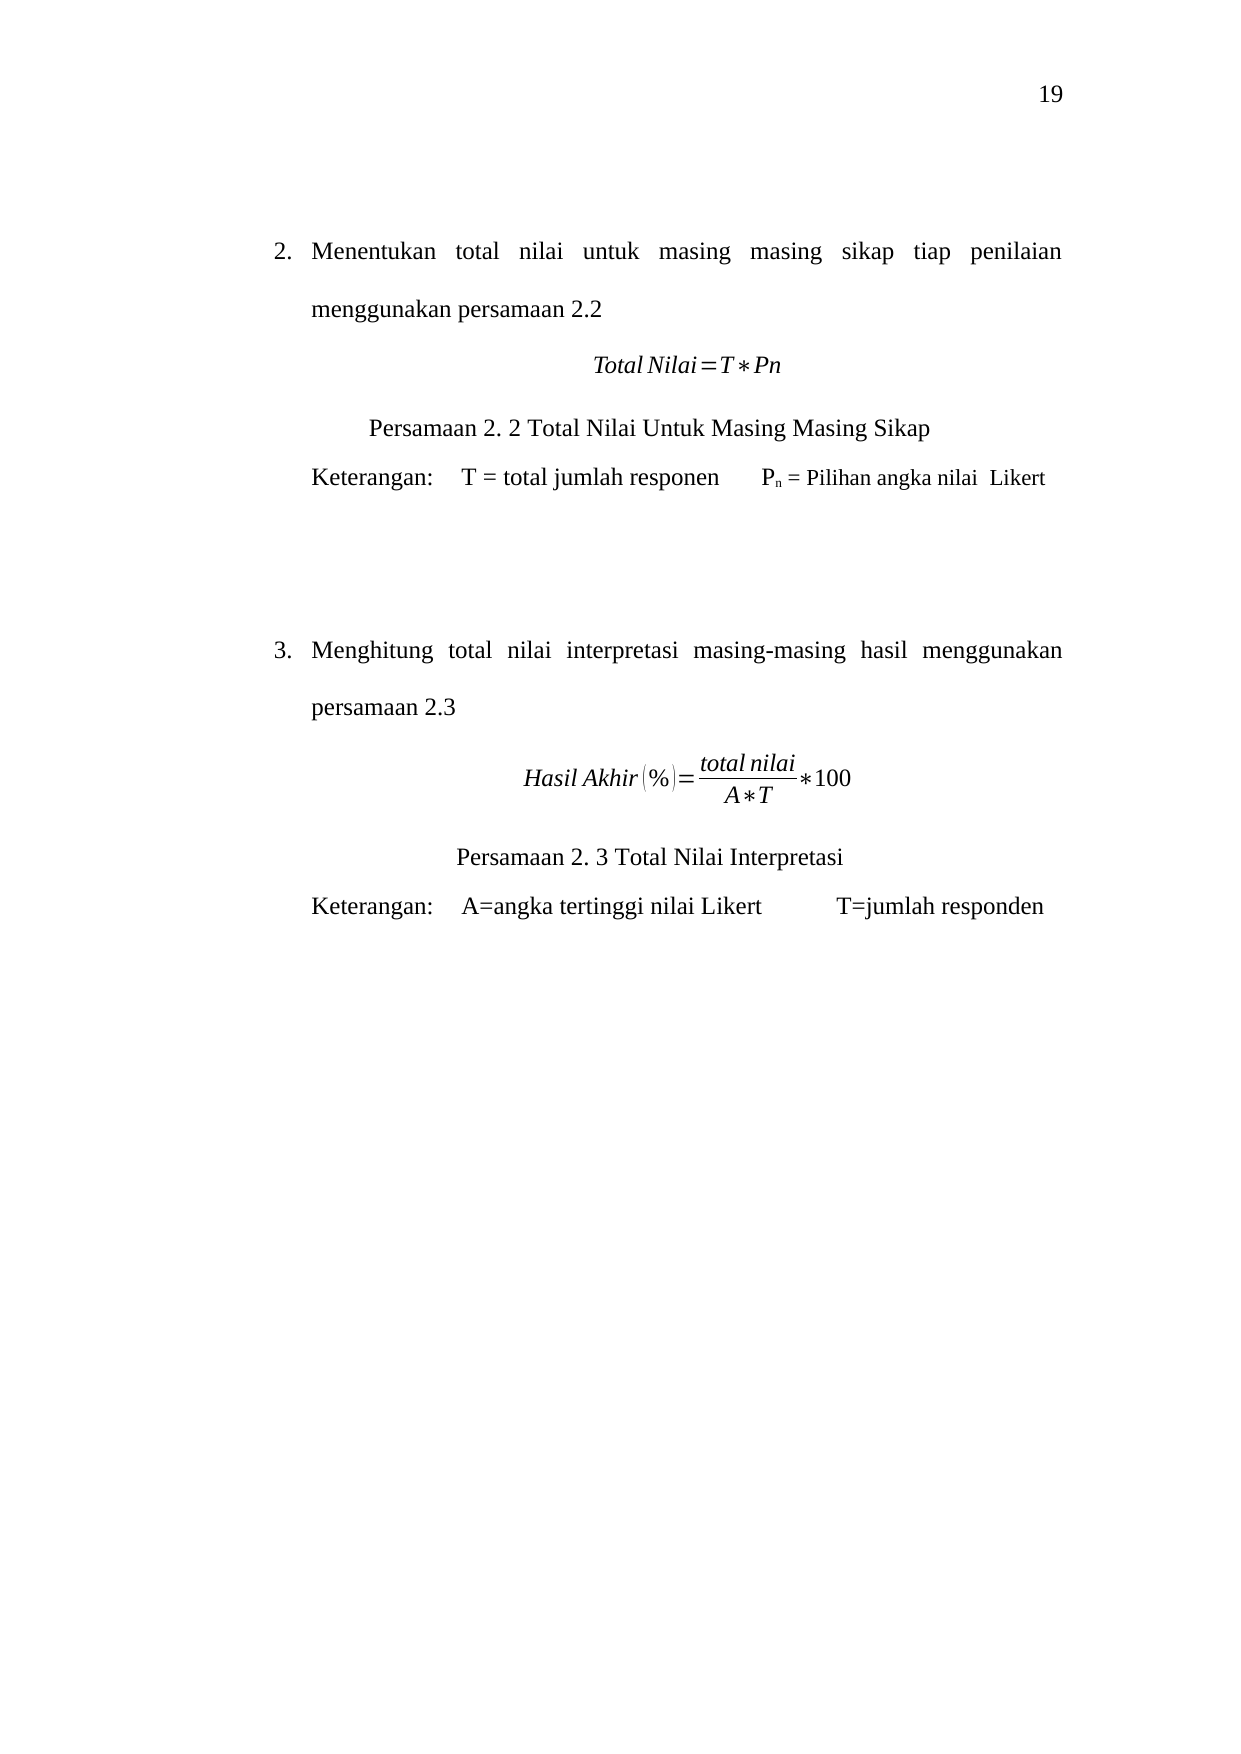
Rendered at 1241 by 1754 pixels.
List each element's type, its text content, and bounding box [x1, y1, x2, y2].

text Persamaan 2. 2 Total Nilai Untuk Masing Masing Sikap [236, 413, 1063, 442]
list Menentukan total nilai untuk masing masing sikap tiap penilaian menggunakan persamaan 2.2 [274, 236, 1063, 322]
text Persamaan 2. 3 Total Nilai Interpretasi [236, 842, 1063, 871]
list Keterangan: A=angka tertinggi nilai Likert T=jumlah responden [311, 891, 1063, 920]
list Keterangan: T = total jumlah responen Pn = Pilihan angka nilai Likert [311, 462, 1063, 491]
list Menghitung total nilai interpretasi masing-masing hasil menggunakan persamaan 2.3 [274, 635, 1063, 721]
